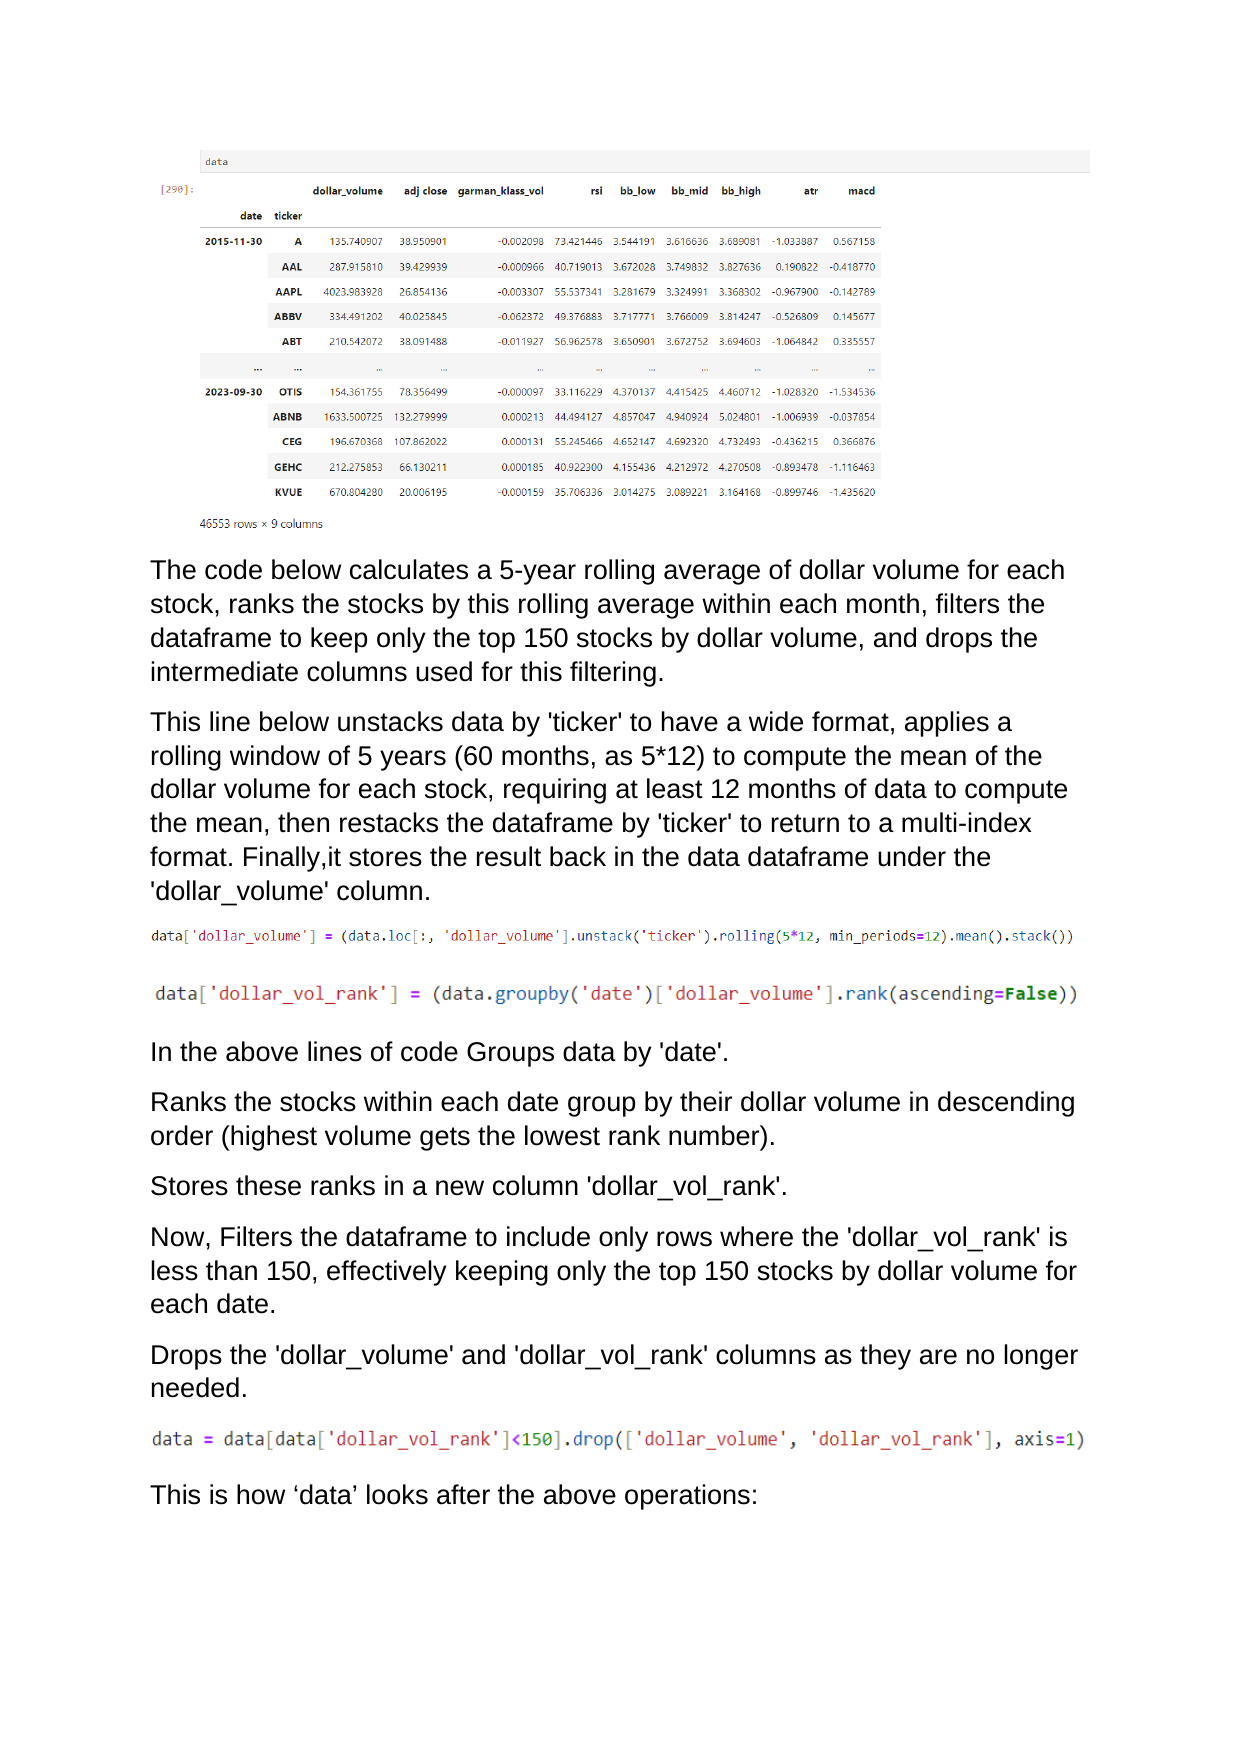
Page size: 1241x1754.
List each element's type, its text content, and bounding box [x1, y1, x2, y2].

text Drops the 'dollar_volume' and 'dollar_vol_rank' columns as they are no longer needed. [150, 1339, 1090, 1404]
text Stores these ranks in a new column 'dollar_vol_rank'. [150, 1170, 1090, 1202]
text This line below unstacks data by 'ticker' to have a wide format, applies a rolling window of 5 years (60 months, as 5*12) to compute the mean of the dollar volume for each stock, requiring at least 12 months of data to compute the mean, then restacks the dataframe by 'ticker' to return to a multi-index format. Finally,it stores the result back in the data dataframe under the 'dollar_volume' column. [150, 706, 1090, 906]
text In the above lines of code Groups data by 'date'. [150, 1036, 1090, 1067]
picture [150, 975, 1091, 1017]
text The code below calculates a 5-year rolling average of dollar volume for each stock, ranks the stocks by this rolling average within each month, filters the dataframe to keep only the top 150 stocks by dollar volume, and drops the intermediate columns used for this filtering. [150, 554, 1090, 687]
text This is how ‘data’ looks after the above operations: [150, 1479, 1090, 1510]
text Now, Filters the dataframe to include only rows where the 'dollar_vol_rank' is less than 150, effectively keeping only the top 150 stocks by dollar volume for each date. [150, 1221, 1090, 1319]
picture [150, 925, 1091, 957]
text Ranks the stocks within each date group by their dollar volume in descending order (highest volume gets the lowest rank number). [150, 1086, 1090, 1151]
picture [150, 1422, 1091, 1461]
picture [150, 150, 1091, 536]
